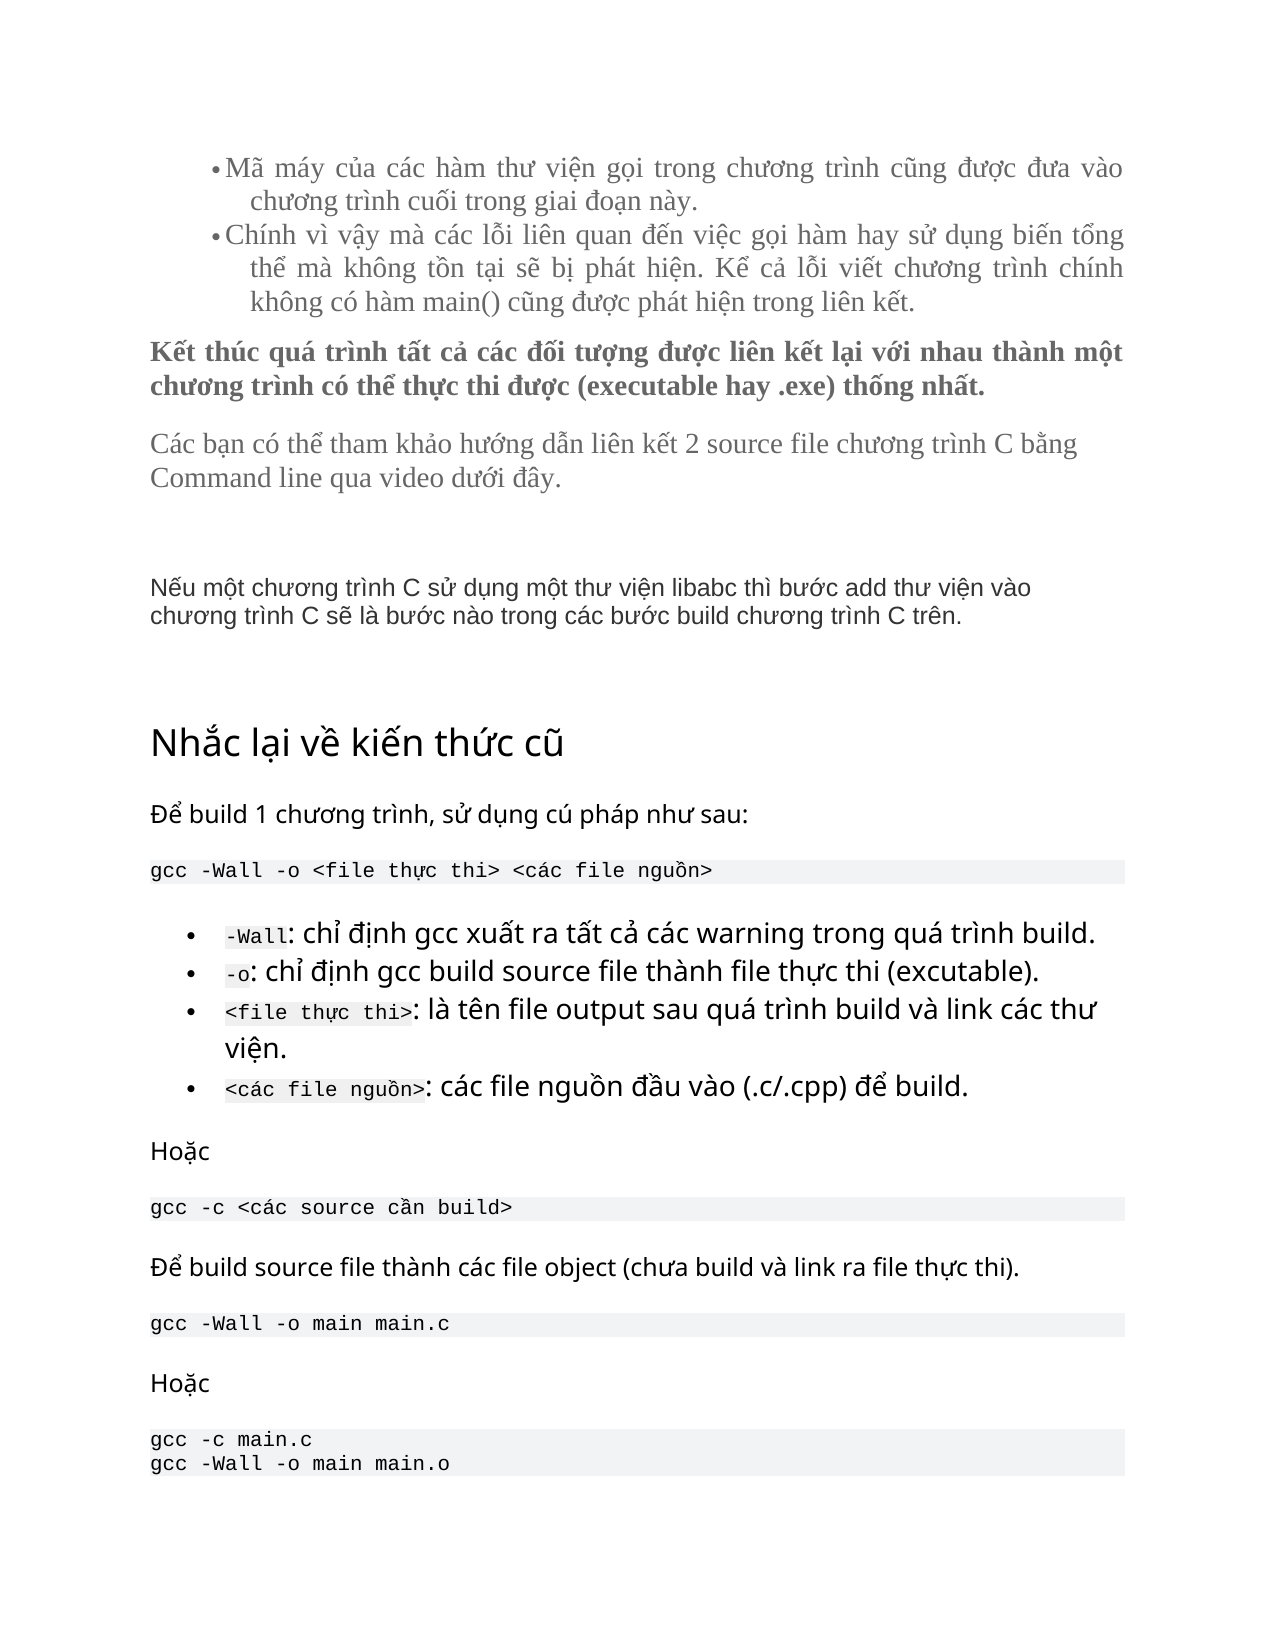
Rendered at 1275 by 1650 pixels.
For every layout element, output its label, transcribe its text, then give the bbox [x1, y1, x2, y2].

text Để build 1 chương trình, sử dụng cú pháp như sau: [150, 797, 1125, 831]
text gcc -c <các source cần build> [150, 1197, 1125, 1221]
list Chính vì vậy mà các lỗi liên quan đến việc gọi hàm hay sử dụng biến tổng thể mà không tồn tại sẽ bị phát hiện. Kể cả lỗi viết chương trình chính không có hàm main() cũng được phát hiện trong liên kết. [212, 217, 1125, 318]
text Các bạn có thể tham khảo hướng dẫn liên kết 2 source file chương trình C bằng Command line qua video dưới đây. [150, 426, 1125, 493]
text gcc -c main.c [150, 1429, 1125, 1453]
list <file thực thi>: là tên file output sau quá trình build và link các thư viện. [187, 989, 1125, 1066]
text Để build source file thành các file object (chưa build và link ra file thực thi). [150, 1250, 1125, 1284]
text gcc -Wall -o main main.o [150, 1453, 1125, 1476]
text gcc -Wall -o main main.c [150, 1313, 1125, 1337]
text Nếu một chương trình C sử dụng một thư viện libabc thì bước add thư viện vào chương trình C sẽ là bước nào trong các bước build chương trình C trên. [150, 572, 1125, 630]
list -Wall: chỉ định gcc xuất ra tất cả các warning trong quá trình build. [187, 913, 1125, 951]
list -o: chỉ định gcc build source file thành file thực thi (excutable). [187, 951, 1125, 989]
subtitle Nhắc lại về kiến thức cũ [150, 717, 1125, 768]
text Hoặc [150, 1134, 1125, 1168]
text Hoặc [150, 1366, 1125, 1400]
text gcc -Wall -o <file thực thi> <các file nguồn> [150, 860, 1125, 884]
list <các file nguồn>: các file nguồn đầu vào (.c/.cpp) để build. [187, 1066, 1125, 1104]
list Mã máy của các hàm thư viện gọi trong chương trình cũng được đưa vào chương trình cuối trong giai đoạn này. [212, 150, 1125, 217]
text Kết thúc quá trình tất cả các đối tượng được liên kết lại với nhau thành một chương trình có thể thực thi được (executable hay .exe) thống nhất. [150, 334, 1125, 401]
